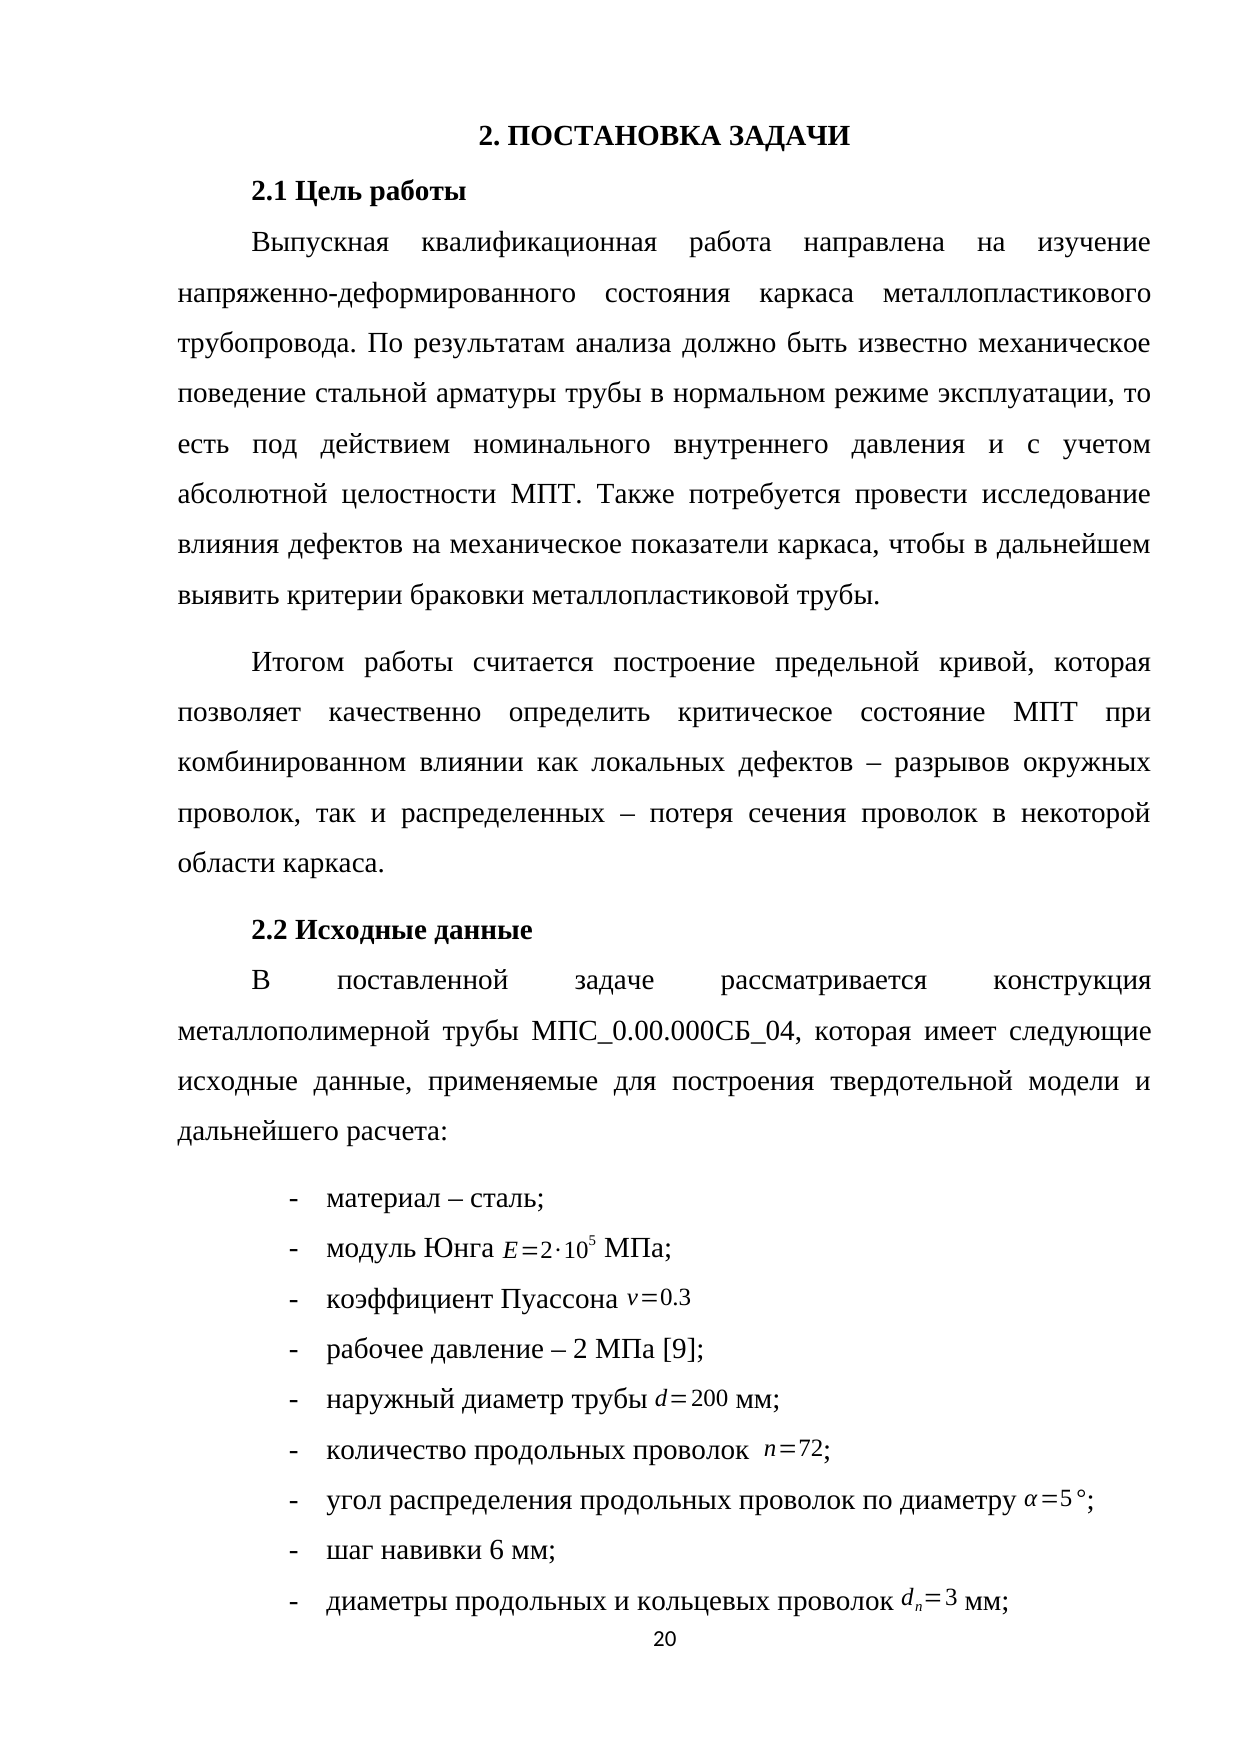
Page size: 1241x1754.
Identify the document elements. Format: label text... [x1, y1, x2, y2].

subtitle 2.1 Цель работы [177, 173, 1152, 206]
list материал – сталь; [288, 1180, 1152, 1214]
list диаметры продольных и кольцевых проволок мм; [288, 1583, 1152, 1616]
text Итогом работы считается построение предельной кривой, которая позволяет качественно определить критическое состояние МПТ при комбинированном влиянии как локальных дефектов – разрывов окружных проволок, так и распределенных – потеря сечения проволок в некоторой области каркаса. [177, 644, 1152, 878]
list количество продольных проволок ; [288, 1432, 1152, 1465]
text В поставленной задаче рассматривается конструкция металлополимерной трубы МПС_0.00.000CБ_04, которая имеет следующие исходные данные, применяемые для построения твердотельной модели и дальнейшего расчета: [177, 962, 1152, 1147]
list шаг навивки 6 мм; [288, 1532, 1152, 1566]
list рабочее давление – 2 МПа [9]; [288, 1331, 1152, 1365]
list коэффициент Пуассона [288, 1281, 1152, 1314]
list наружный диаметр трубы мм; [288, 1381, 1152, 1415]
text Выпускная квалификационная работа направлена на изучение напряженно-деформированного состояния каркаса металлопластикового трубопровода. По результатам анализа должно быть известно механическое поведение стальной арматуры трубы в нормальном режиме эксплуатации, то есть под действием номинального внутреннего давления и с учетом абсолютной целостности МПТ. Также потребуется провести исследование влияния дефектов на механическое показатели каркаса, чтобы в дальнейшем выявить критерии браковки металлопластиковой трубы. [177, 224, 1152, 610]
subtitle 2. ПОСТАНОВКА ЗАДАЧИ [177, 118, 1152, 152]
subtitle 2.2 Исходные данные [177, 912, 1152, 946]
list модуль Юнга МПа; [288, 1231, 1152, 1264]
list угол распределения продольных проволок по диаметру ; [288, 1482, 1152, 1516]
